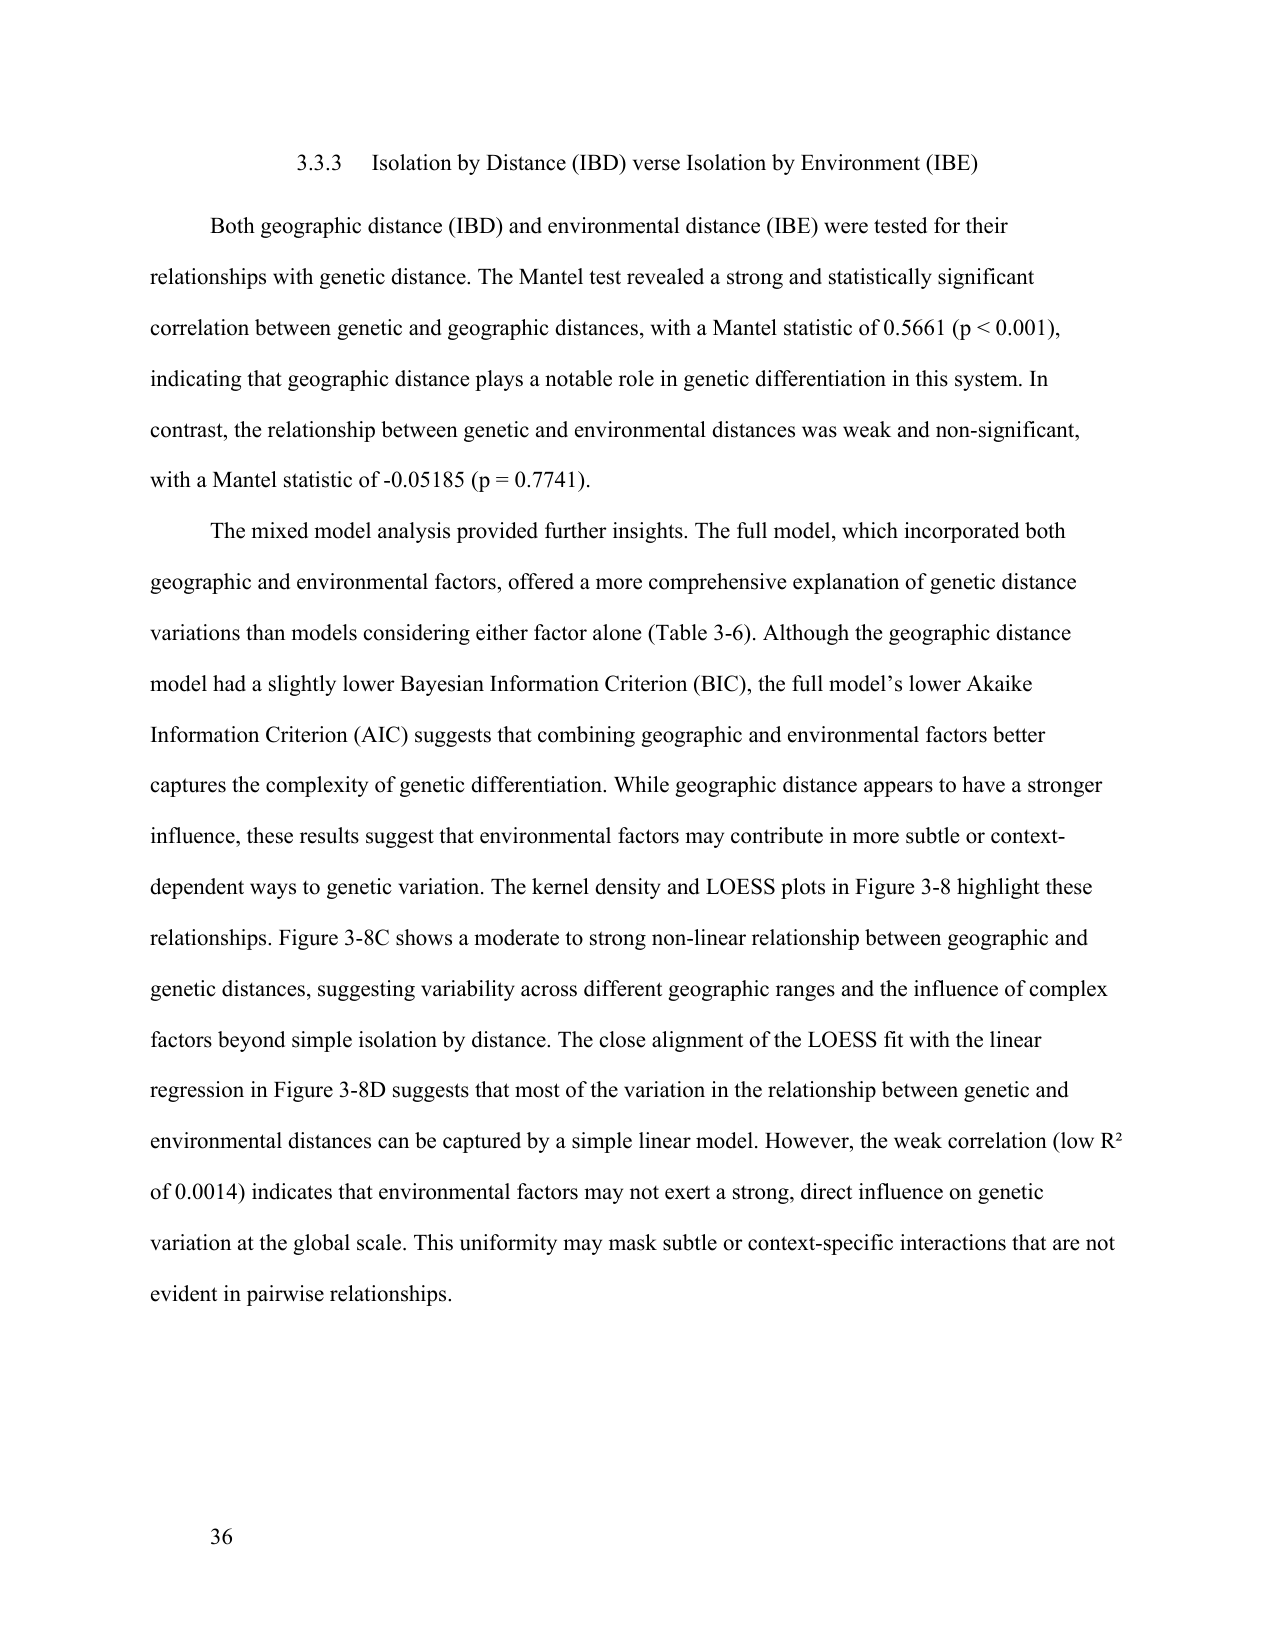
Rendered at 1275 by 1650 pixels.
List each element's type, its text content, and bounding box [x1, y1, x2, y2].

text Both geographic distance (IBD) and environmental distance (IBE) were tested for their relationships with genetic distance. The Mantel test revealed a strong and statistically significant correlation between genetic and geographic distances, with a Mantel statistic of 0.5661 (p < 0.001), indicating that geographic distance plays a notable role in genetic differentiation in this system. In contrast, the relationship between genetic and environmental distances was weak and non-significant, with a Mantel statistic of -0.05185 (p = 0.7741). [150, 213, 1125, 493]
subtitle Isolation by Distance (IBD) verse Isolation by Environment (IBE) [150, 150, 1125, 175]
text The mixed model analysis provided further insights. The full model, which incorporated both geographic and environmental factors, offered a more comprehensive explanation of genetic distance variations than models considering either factor alone (Table 3-6). Although the geographic distance model had a slightly lower Bayesian Information Criterion (BIC), the full model’s lower Akaike Information Criterion (AIC) suggests that combining geographic and environmental factors better captures the complexity of genetic differentiation. While geographic distance appears to have a stronger influence, these results suggest that environmental factors may contribute in more subtle or context-dependent ways to genetic variation. The kernel density and LOESS plots in Figure 3-8 highlight these relationships. Figure 3-8C shows a moderate to strong non-linear relationship between geographic and genetic distances, suggesting variability across different geographic ranges and the influence of complex factors beyond simple isolation by distance. The close alignment of the LOESS fit with the linear regression in Figure 3-8D suggests that most of the variation in the relationship between genetic and environmental distances can be captured by a simple linear model. However, the weak correlation (low R² of 0.0014) indicates that environmental factors may not exert a strong, direct influence on genetic variation at the global scale. This uniformity may mask subtle or context-specific interactions that are not evident in pairwise relationships. [150, 518, 1125, 1306]
